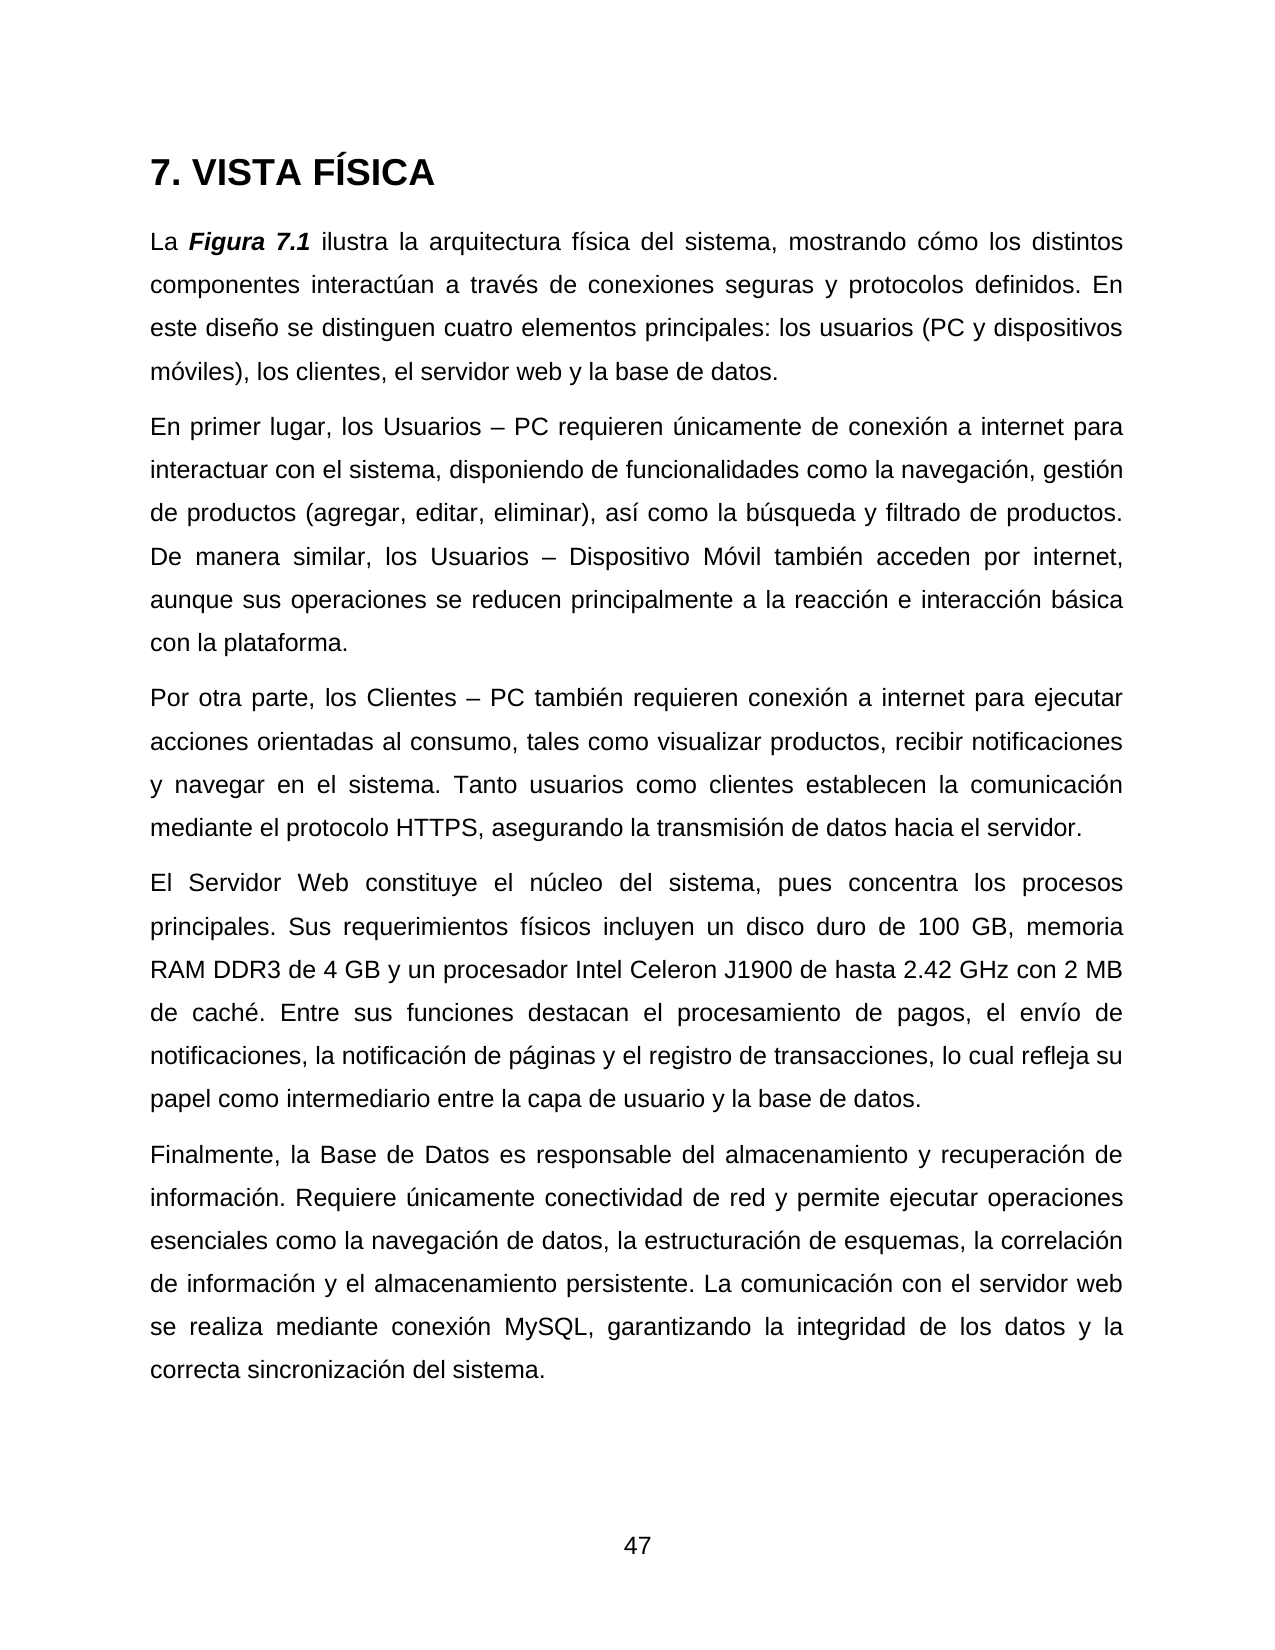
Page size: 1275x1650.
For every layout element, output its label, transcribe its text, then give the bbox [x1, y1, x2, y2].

text En primer lugar, los Usuarios – PC requieren únicamente de conexión a internet para interactuar con el sistema, disponiendo de funcionalidades como la navegación, gestión de productos (agregar, editar, eliminar), así como la búsqueda y filtrado de productos. De manera similar, los Usuarios – Dispositivo Móvil también acceden por internet, aunque sus operaciones se reducen principalmente a la reacción e interacción básica con la plataforma. [150, 412, 1125, 657]
text El Servidor Web constituye el núcleo del sistema, pues concentra los procesos principales. Sus requerimientos físicos incluyen un disco duro de 100 GB, memoria RAM DDR3 de 4 GB y un procesador Intel Celeron J1900 de hasta 2.42 GHz con 2 MB de caché. Entre sus funciones destacan el procesamiento de pagos, el envío de notificaciones, la notificación de páginas y el registro de transacciones, lo cual refleja su papel como intermediario entre la capa de usuario y la base de datos. [150, 868, 1125, 1113]
subtitle Vista Física [150, 150, 1125, 193]
text Por otra parte, los Clientes – PC también requieren conexión a internet para ejecutar acciones orientadas al consumo, tales como visualizar productos, recibir notificaciones y navegar en el sistema. Tanto usuarios como clientes establecen la comunicación mediante el protocolo HTTPS, asegurando la transmisión de datos hacia el servidor. [150, 683, 1125, 842]
text La Figura 7.1 ilustra la arquitectura física del sistema, mostrando cómo los distintos componentes interactúan a través de conexiones seguras y protocolos definidos. En este diseño se distinguen cuatro elementos principales: los usuarios (PC y dispositivos móviles), los clientes, el servidor web y la base de datos. [150, 227, 1125, 385]
text Finalmente, la Base de Datos es responsable del almacenamiento y recuperación de información. Requiere únicamente conectividad de red y permite ejecutar operaciones esenciales como la navegación de datos, la estructuración de esquemas, la correlación de información y el almacenamiento persistente. La comunicación con el servidor web se realiza mediante conexión MySQL, garantizando la integridad de los datos y la correcta sincronización del sistema. [150, 1140, 1125, 1384]
